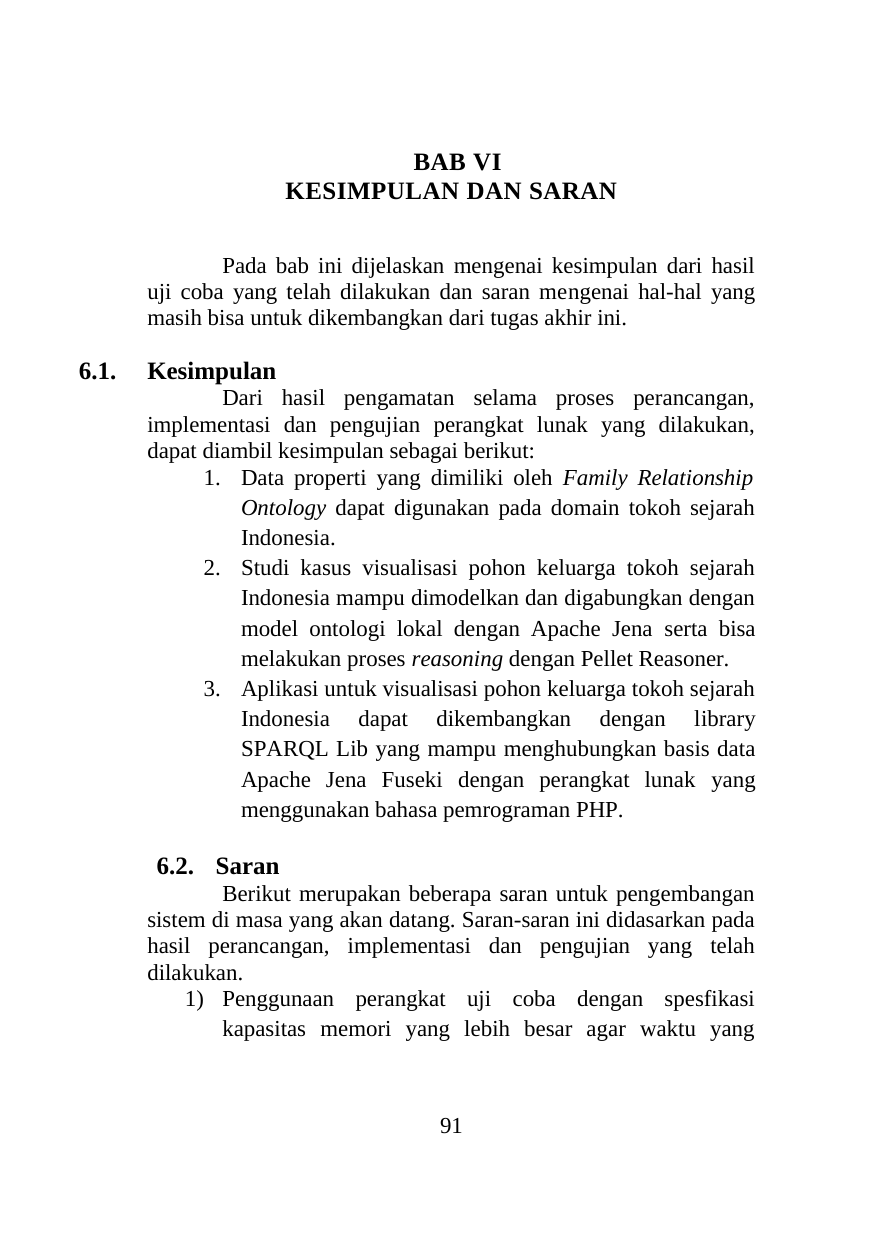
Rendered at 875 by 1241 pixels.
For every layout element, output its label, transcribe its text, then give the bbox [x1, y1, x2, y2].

subtitle Kesimpulan [78, 356, 756, 384]
subtitle Saran [156, 851, 756, 880]
list Studi kasus visualisasi pohon keluarga tokoh sejarah Indonesia mampu dimodelkan dan digabungkan dengan model ontologi lokal dengan Apache Jena serta bisa melakukan proses reasoning dengan Pellet Reasoner. [203, 554, 756, 671]
list Aplikasi untuk visualisasi pohon keluarga tokoh sejarah Indonesia dapat dikembangkan dengan library SPARQL Lib yang mampu menghubungkan basis data Apache Jena Fuseki dengan perangkat lunak yang menggunakan bahasa pemrograman PHP. [203, 675, 756, 822]
text Pada bab ini dijelaskan mengenai kesimpulan dari hasil uji coba yang telah dilakukan dan saran mengenai hal-hal yang masih bisa untuk dikembangkan dari tugas akhir ini. [147, 252, 756, 331]
text Dari hasil pengamatan selama proses perancangan, implementasi dan pengujian perangkat lunak yang dilakukan, dapat diambil kesimpulan sebagai berikut: [147, 384, 756, 463]
list Data properti yang dimiliki oleh Family Relationship Ontology dapat digunakan pada domain tokoh sejarah Indonesia. [203, 463, 756, 550]
subtitle BAB VI KESIMPULAN DAN SARAN [147, 147, 756, 204]
text Berikut merupakan beberapa saran untuk pengembangan sistem di masa yang akan datang. Saran-saran ini didasarkan pada hasil perancangan, implementasi dan pengujian yang telah dilakukan. [147, 880, 756, 985]
